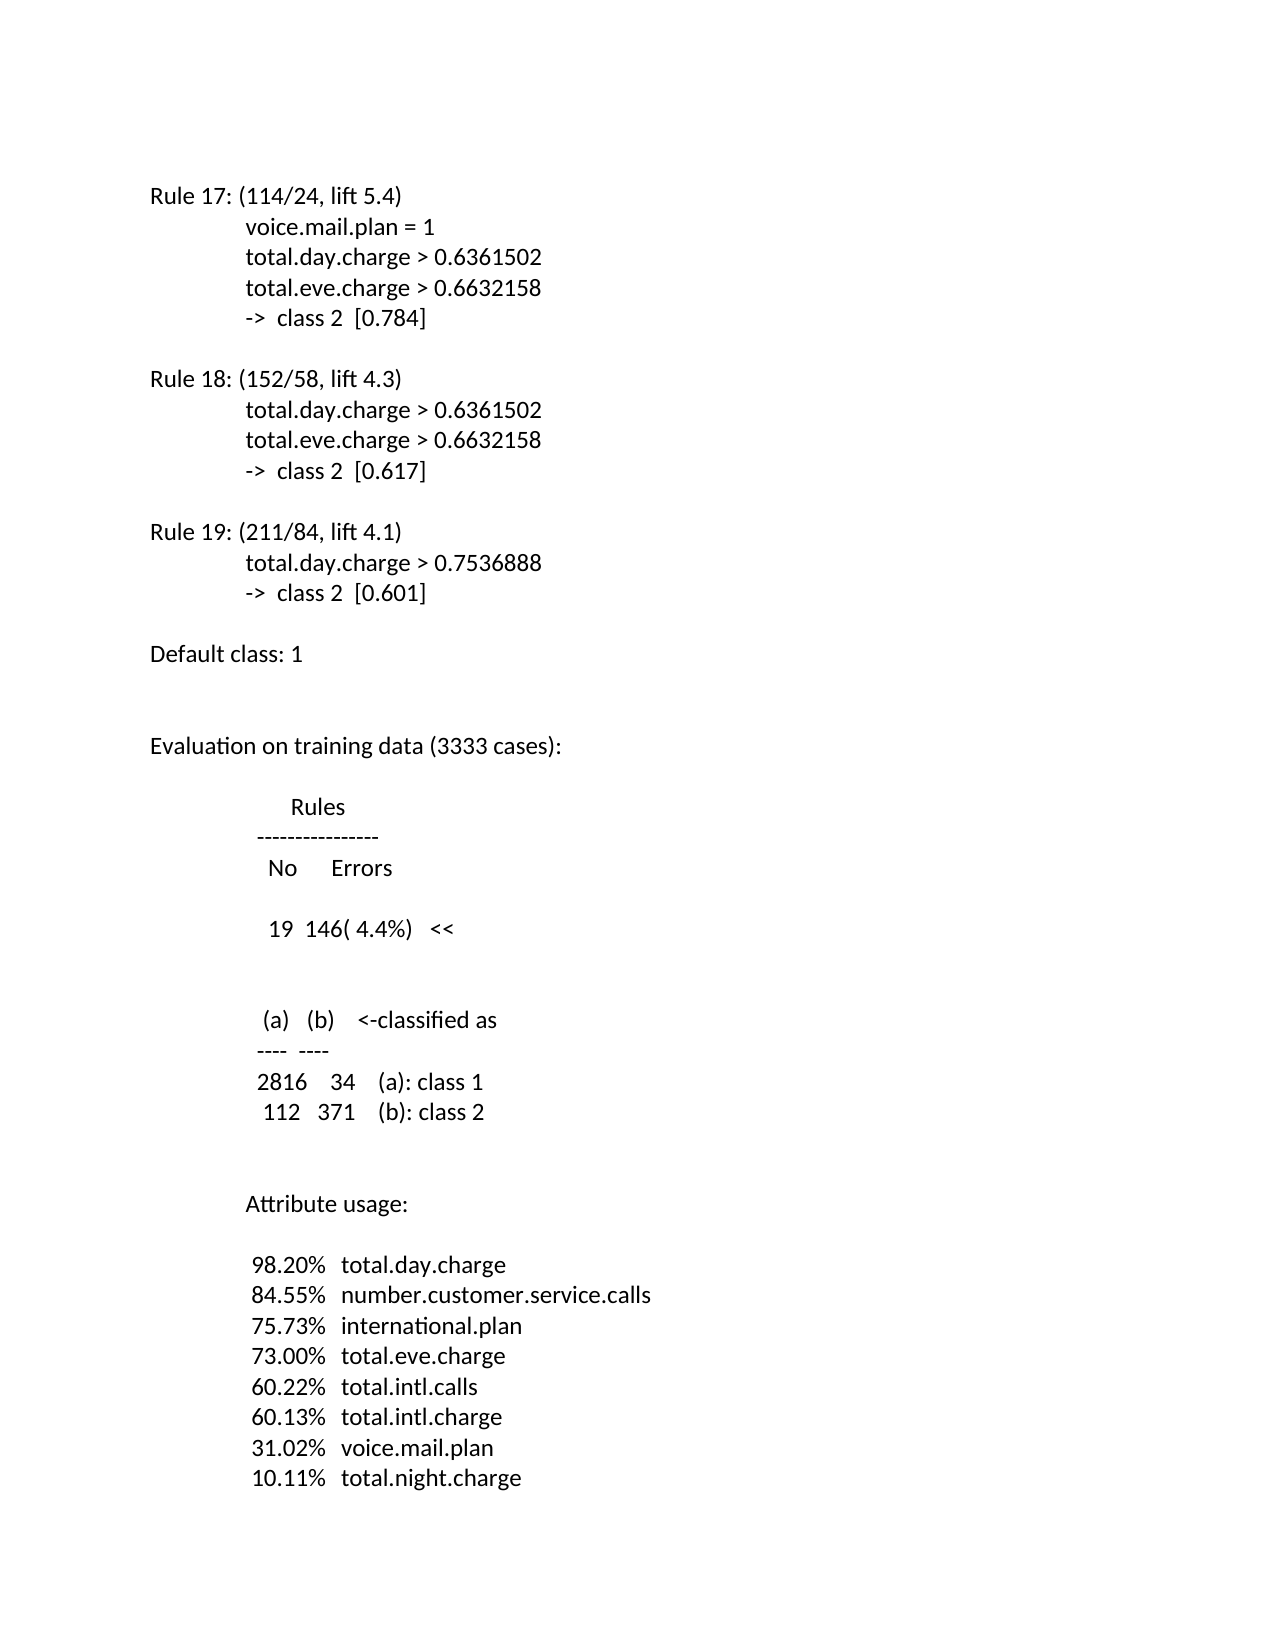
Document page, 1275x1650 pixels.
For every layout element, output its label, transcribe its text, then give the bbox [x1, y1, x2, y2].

text 60.22% total.intl.calls [150, 1371, 1125, 1401]
text -> class 2 [0.617] [150, 455, 1125, 486]
text total.eve.charge > 0.6632158 [150, 425, 1125, 455]
text ---- ---- [150, 1035, 1125, 1066]
text Rules [150, 791, 1125, 821]
text 112 371 (b): class 2 [150, 1096, 1125, 1127]
text Attribute usage: [150, 1188, 1125, 1218]
text 73.00% total.eve.charge [150, 1340, 1125, 1371]
text -> class 2 [0.784] [150, 303, 1125, 333]
text 31.02% voice.mail.plan [150, 1432, 1125, 1462]
text ---------------- [150, 821, 1125, 852]
text Default class: 1 [150, 638, 1125, 669]
text 2816 34 (a): class 1 [150, 1066, 1125, 1096]
text total.eve.charge > 0.6632158 [150, 272, 1125, 303]
text Rule 17: (114/24, lift 5.4) [150, 181, 1125, 211]
text Rule 19: (211/84, lift 4.1) [150, 516, 1125, 547]
text 10.11% total.night.charge [150, 1462, 1125, 1493]
text total.day.charge > 0.6361502 [150, 242, 1125, 272]
text No Errors [150, 852, 1125, 882]
text 98.20% total.day.charge [150, 1249, 1125, 1279]
text -> class 2 [0.601] [150, 577, 1125, 608]
text total.day.charge > 0.6361502 [150, 394, 1125, 425]
text 60.13% total.intl.charge [150, 1401, 1125, 1432]
text 19 146( 4.4%) << [150, 913, 1125, 943]
text 84.55% number.customer.service.calls [150, 1279, 1125, 1310]
text 75.73% international.plan [150, 1310, 1125, 1340]
text voice.mail.plan = 1 [150, 211, 1125, 242]
text Rule 18: (152/58, lift 4.3) [150, 364, 1125, 394]
text total.day.charge > 0.7536888 [150, 547, 1125, 577]
text Evaluation on training data (3333 cases): [150, 730, 1125, 760]
text (a) (b) <-classified as [150, 1004, 1125, 1035]
